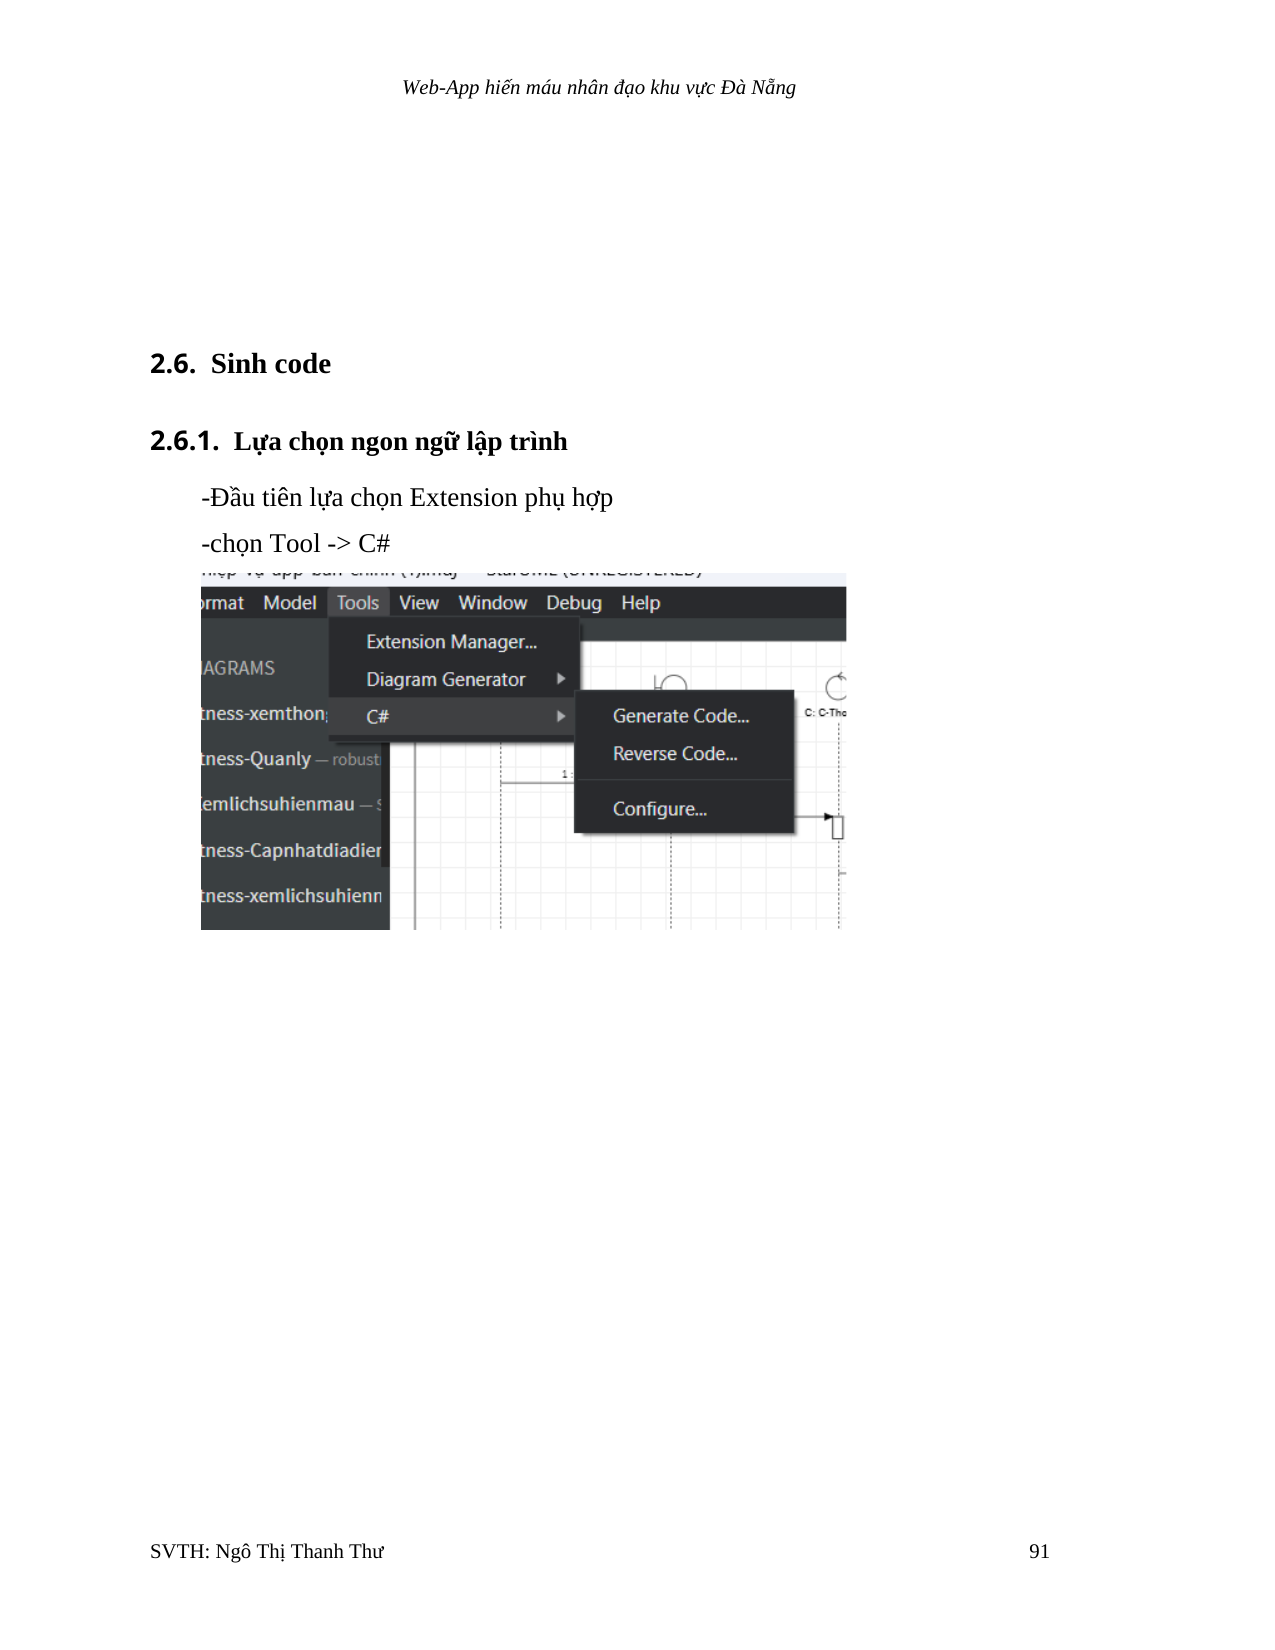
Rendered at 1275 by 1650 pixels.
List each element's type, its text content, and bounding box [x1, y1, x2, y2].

subtitle Lựa chọn ngon ngữ lập trình [150, 421, 1125, 458]
picture [201, 573, 847, 930]
text -Đầu tiên lựa chọn Extension phụ hợp [150, 481, 1125, 512]
text -chọn Tool -> C# [150, 527, 1125, 558]
subtitle Sinh code [150, 345, 1125, 382]
